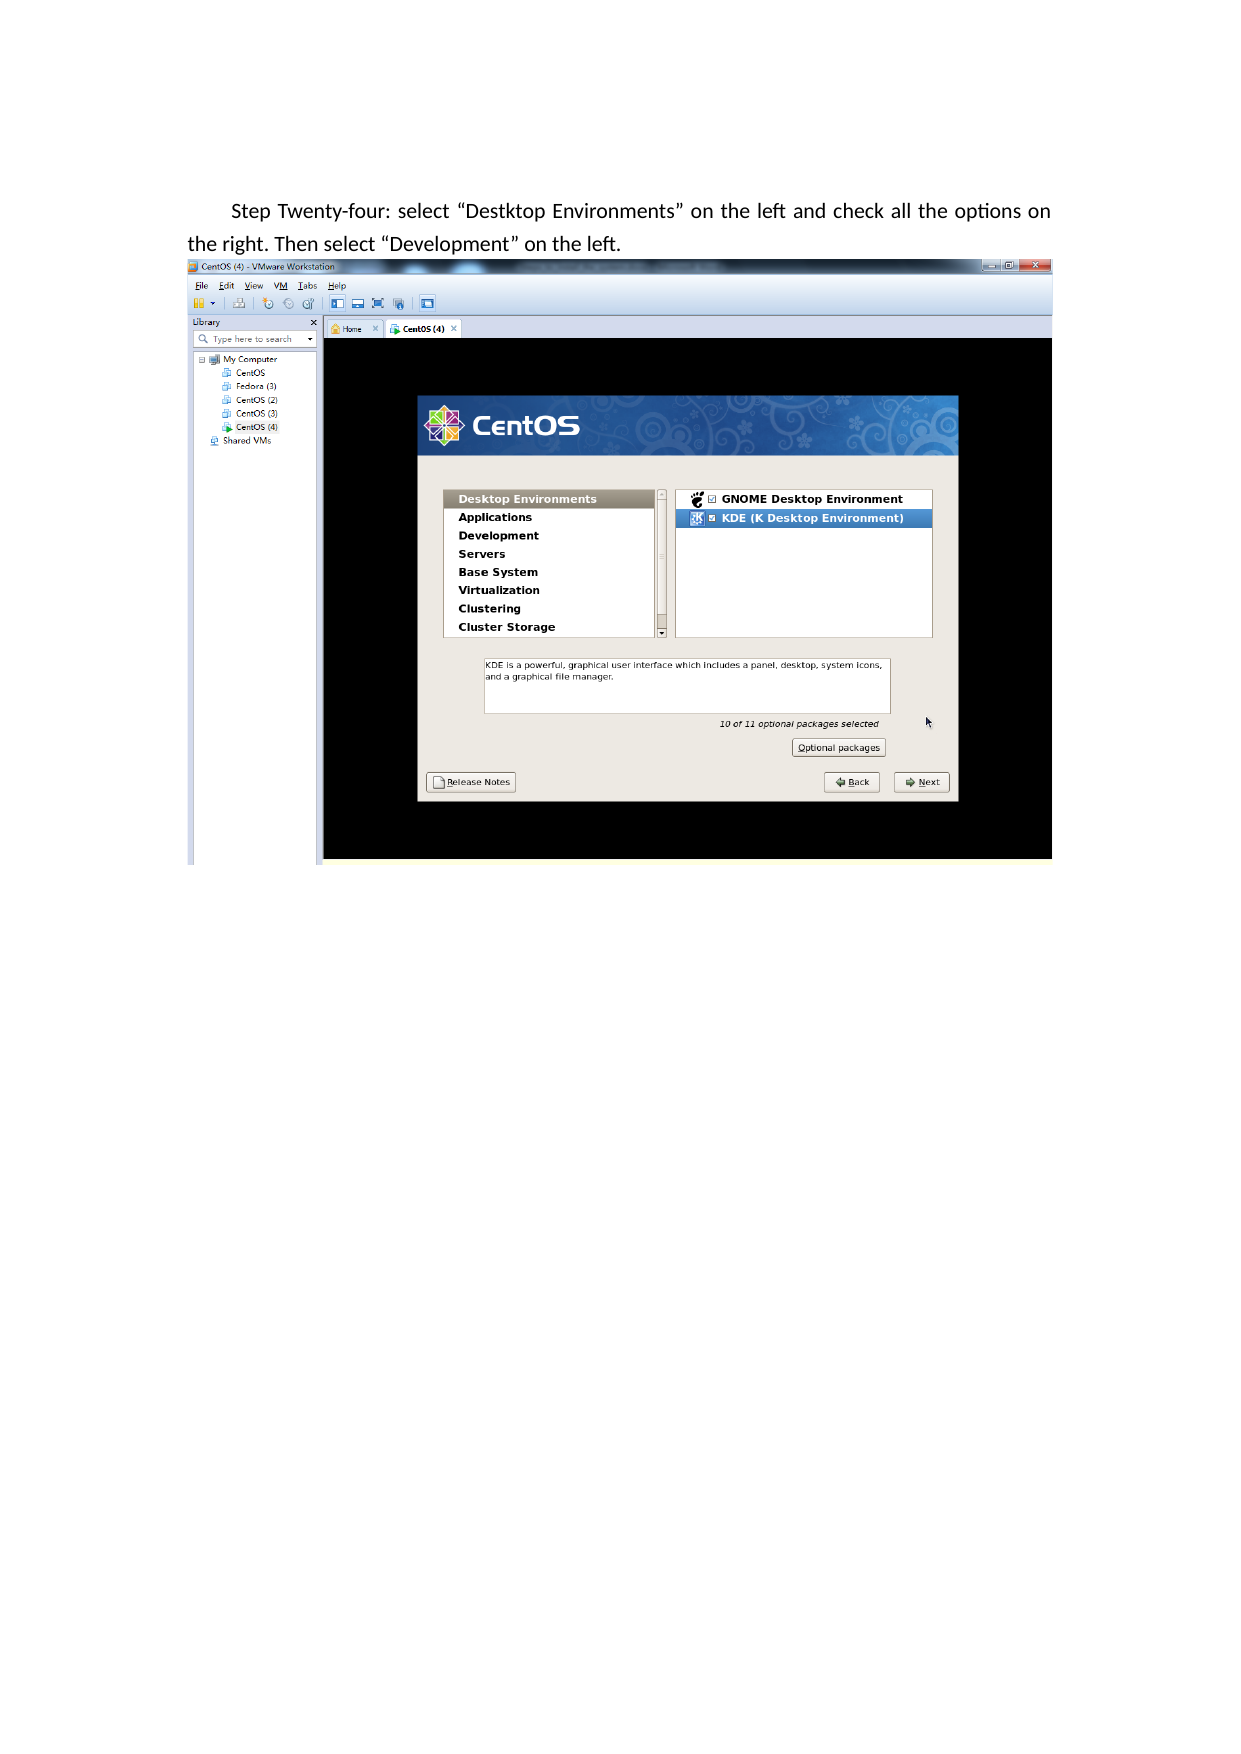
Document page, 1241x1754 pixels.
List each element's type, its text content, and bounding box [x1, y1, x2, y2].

picture [187, 259, 1053, 865]
text Step Twenty-four: select “Destktop Environments” on the left and check all the options on the right. Then select “Development” on the left. [187, 194, 1053, 259]
